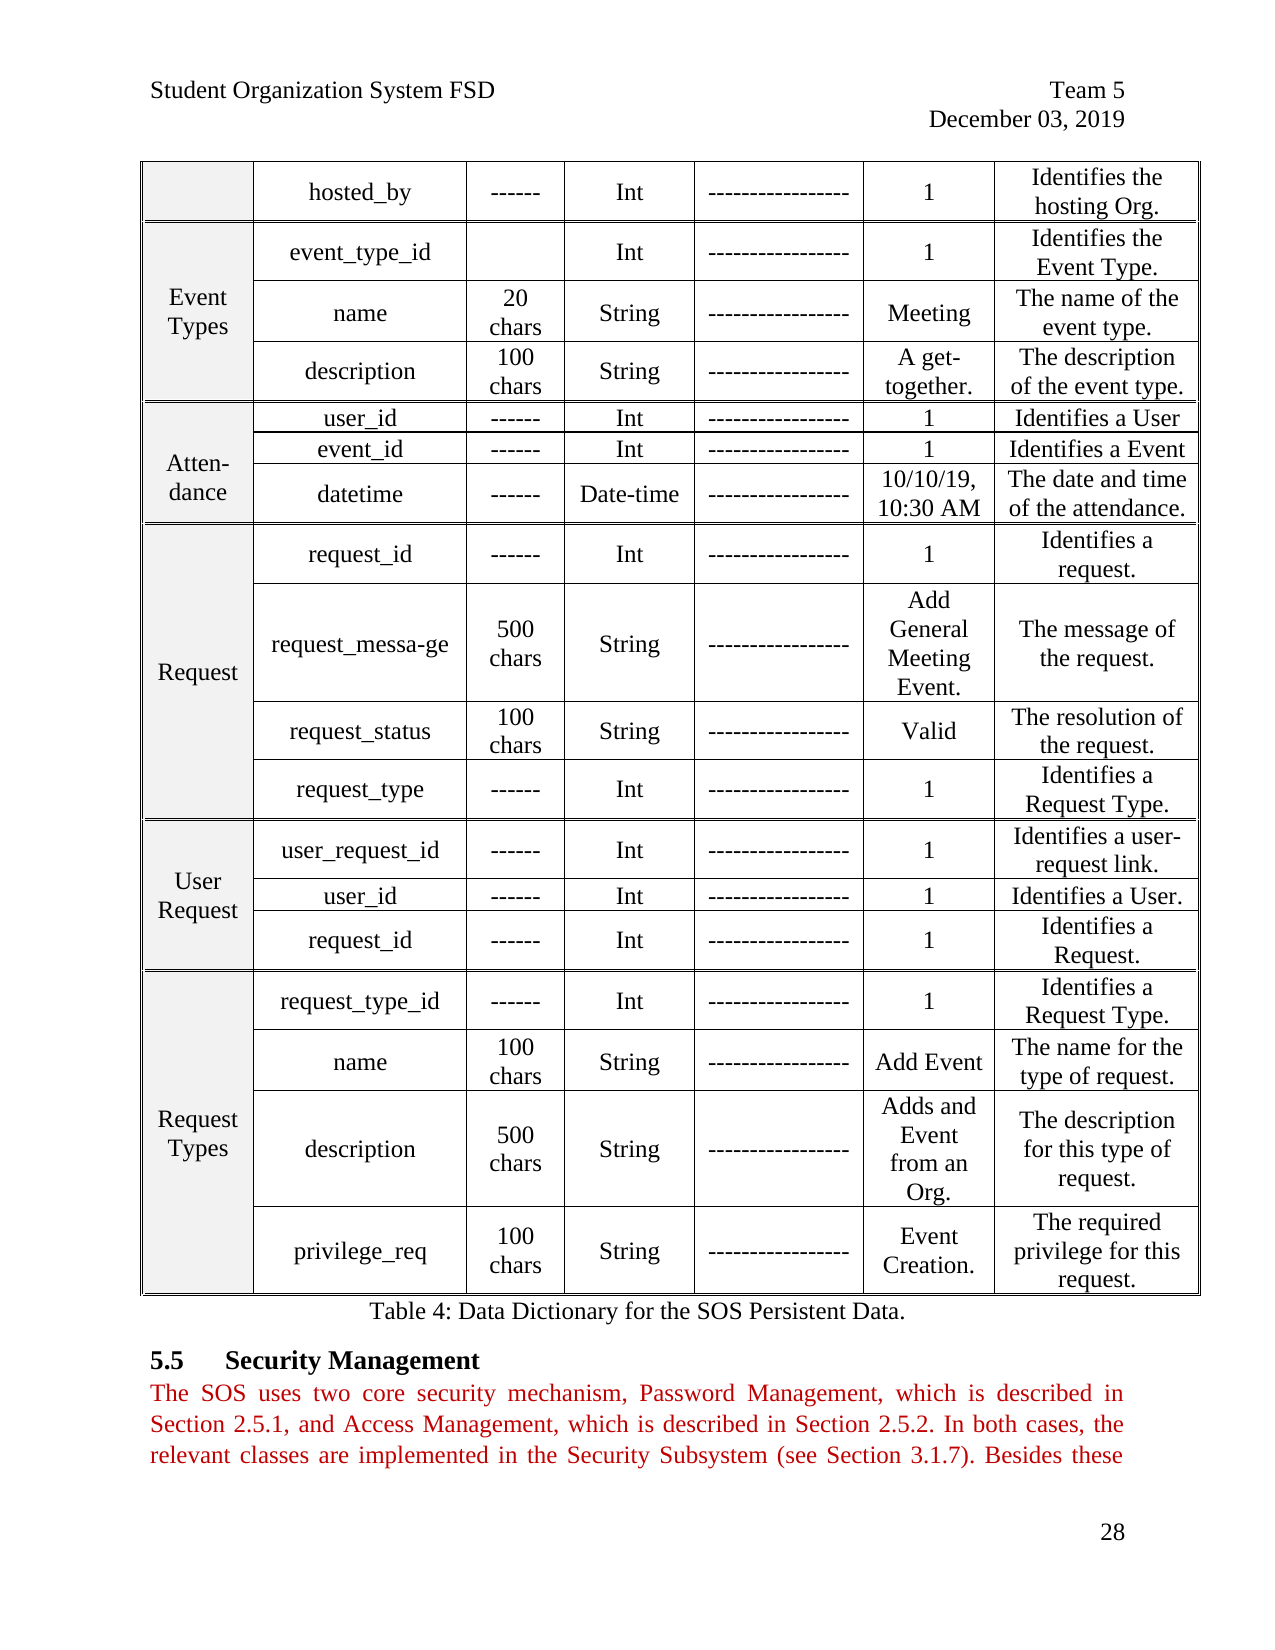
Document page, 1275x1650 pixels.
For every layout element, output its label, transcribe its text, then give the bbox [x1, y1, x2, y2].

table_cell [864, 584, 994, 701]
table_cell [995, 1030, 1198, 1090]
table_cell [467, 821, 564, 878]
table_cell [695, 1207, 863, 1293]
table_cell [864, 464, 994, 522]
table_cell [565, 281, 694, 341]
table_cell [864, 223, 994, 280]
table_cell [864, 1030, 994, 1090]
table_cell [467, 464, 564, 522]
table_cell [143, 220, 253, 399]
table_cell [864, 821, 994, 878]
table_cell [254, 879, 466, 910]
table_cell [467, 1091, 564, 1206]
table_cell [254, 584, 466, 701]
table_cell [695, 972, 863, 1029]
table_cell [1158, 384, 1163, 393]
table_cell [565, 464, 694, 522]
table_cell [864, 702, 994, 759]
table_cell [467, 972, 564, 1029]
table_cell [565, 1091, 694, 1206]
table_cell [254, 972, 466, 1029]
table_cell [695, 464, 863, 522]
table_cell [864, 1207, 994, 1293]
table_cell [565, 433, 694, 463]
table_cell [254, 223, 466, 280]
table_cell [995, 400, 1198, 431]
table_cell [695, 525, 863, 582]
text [150, 1378, 1125, 1468]
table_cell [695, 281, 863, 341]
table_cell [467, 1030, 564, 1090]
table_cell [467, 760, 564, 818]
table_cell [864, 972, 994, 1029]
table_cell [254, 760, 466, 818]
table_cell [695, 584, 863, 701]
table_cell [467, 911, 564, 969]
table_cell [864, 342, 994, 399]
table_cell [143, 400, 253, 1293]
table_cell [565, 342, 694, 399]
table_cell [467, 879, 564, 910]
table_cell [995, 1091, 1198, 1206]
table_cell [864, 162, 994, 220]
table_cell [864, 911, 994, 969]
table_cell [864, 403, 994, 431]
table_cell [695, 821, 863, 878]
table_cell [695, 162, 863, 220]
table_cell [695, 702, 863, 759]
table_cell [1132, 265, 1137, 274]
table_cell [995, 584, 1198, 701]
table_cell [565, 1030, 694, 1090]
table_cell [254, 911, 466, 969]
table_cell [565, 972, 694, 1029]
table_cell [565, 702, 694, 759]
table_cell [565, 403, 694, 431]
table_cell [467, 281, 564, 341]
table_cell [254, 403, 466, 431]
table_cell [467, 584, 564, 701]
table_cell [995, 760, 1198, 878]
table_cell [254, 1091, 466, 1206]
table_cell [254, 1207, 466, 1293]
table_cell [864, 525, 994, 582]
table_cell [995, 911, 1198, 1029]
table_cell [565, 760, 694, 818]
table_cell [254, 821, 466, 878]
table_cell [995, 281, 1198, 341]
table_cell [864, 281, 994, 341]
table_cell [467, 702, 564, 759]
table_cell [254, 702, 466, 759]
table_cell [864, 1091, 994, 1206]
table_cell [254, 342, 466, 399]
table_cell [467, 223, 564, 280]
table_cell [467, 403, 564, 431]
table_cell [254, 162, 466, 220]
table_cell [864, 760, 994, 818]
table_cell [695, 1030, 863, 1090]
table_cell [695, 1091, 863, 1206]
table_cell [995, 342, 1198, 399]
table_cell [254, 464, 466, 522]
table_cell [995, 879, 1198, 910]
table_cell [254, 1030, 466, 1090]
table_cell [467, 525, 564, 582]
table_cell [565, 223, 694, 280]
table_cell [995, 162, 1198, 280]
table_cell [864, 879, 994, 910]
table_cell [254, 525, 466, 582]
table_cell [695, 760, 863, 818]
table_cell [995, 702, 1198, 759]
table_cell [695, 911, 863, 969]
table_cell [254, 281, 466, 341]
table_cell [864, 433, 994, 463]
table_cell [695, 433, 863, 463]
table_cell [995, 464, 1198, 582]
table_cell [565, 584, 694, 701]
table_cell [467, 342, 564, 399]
subtitle Security Management [150, 1344, 1125, 1375]
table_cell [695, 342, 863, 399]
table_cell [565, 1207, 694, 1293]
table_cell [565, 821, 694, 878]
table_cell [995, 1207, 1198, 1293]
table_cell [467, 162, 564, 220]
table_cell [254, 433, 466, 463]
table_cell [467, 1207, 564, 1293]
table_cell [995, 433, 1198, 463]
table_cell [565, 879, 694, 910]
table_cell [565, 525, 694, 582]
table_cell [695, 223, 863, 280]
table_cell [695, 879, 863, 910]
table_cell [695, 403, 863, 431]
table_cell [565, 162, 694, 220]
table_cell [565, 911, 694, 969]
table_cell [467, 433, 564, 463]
